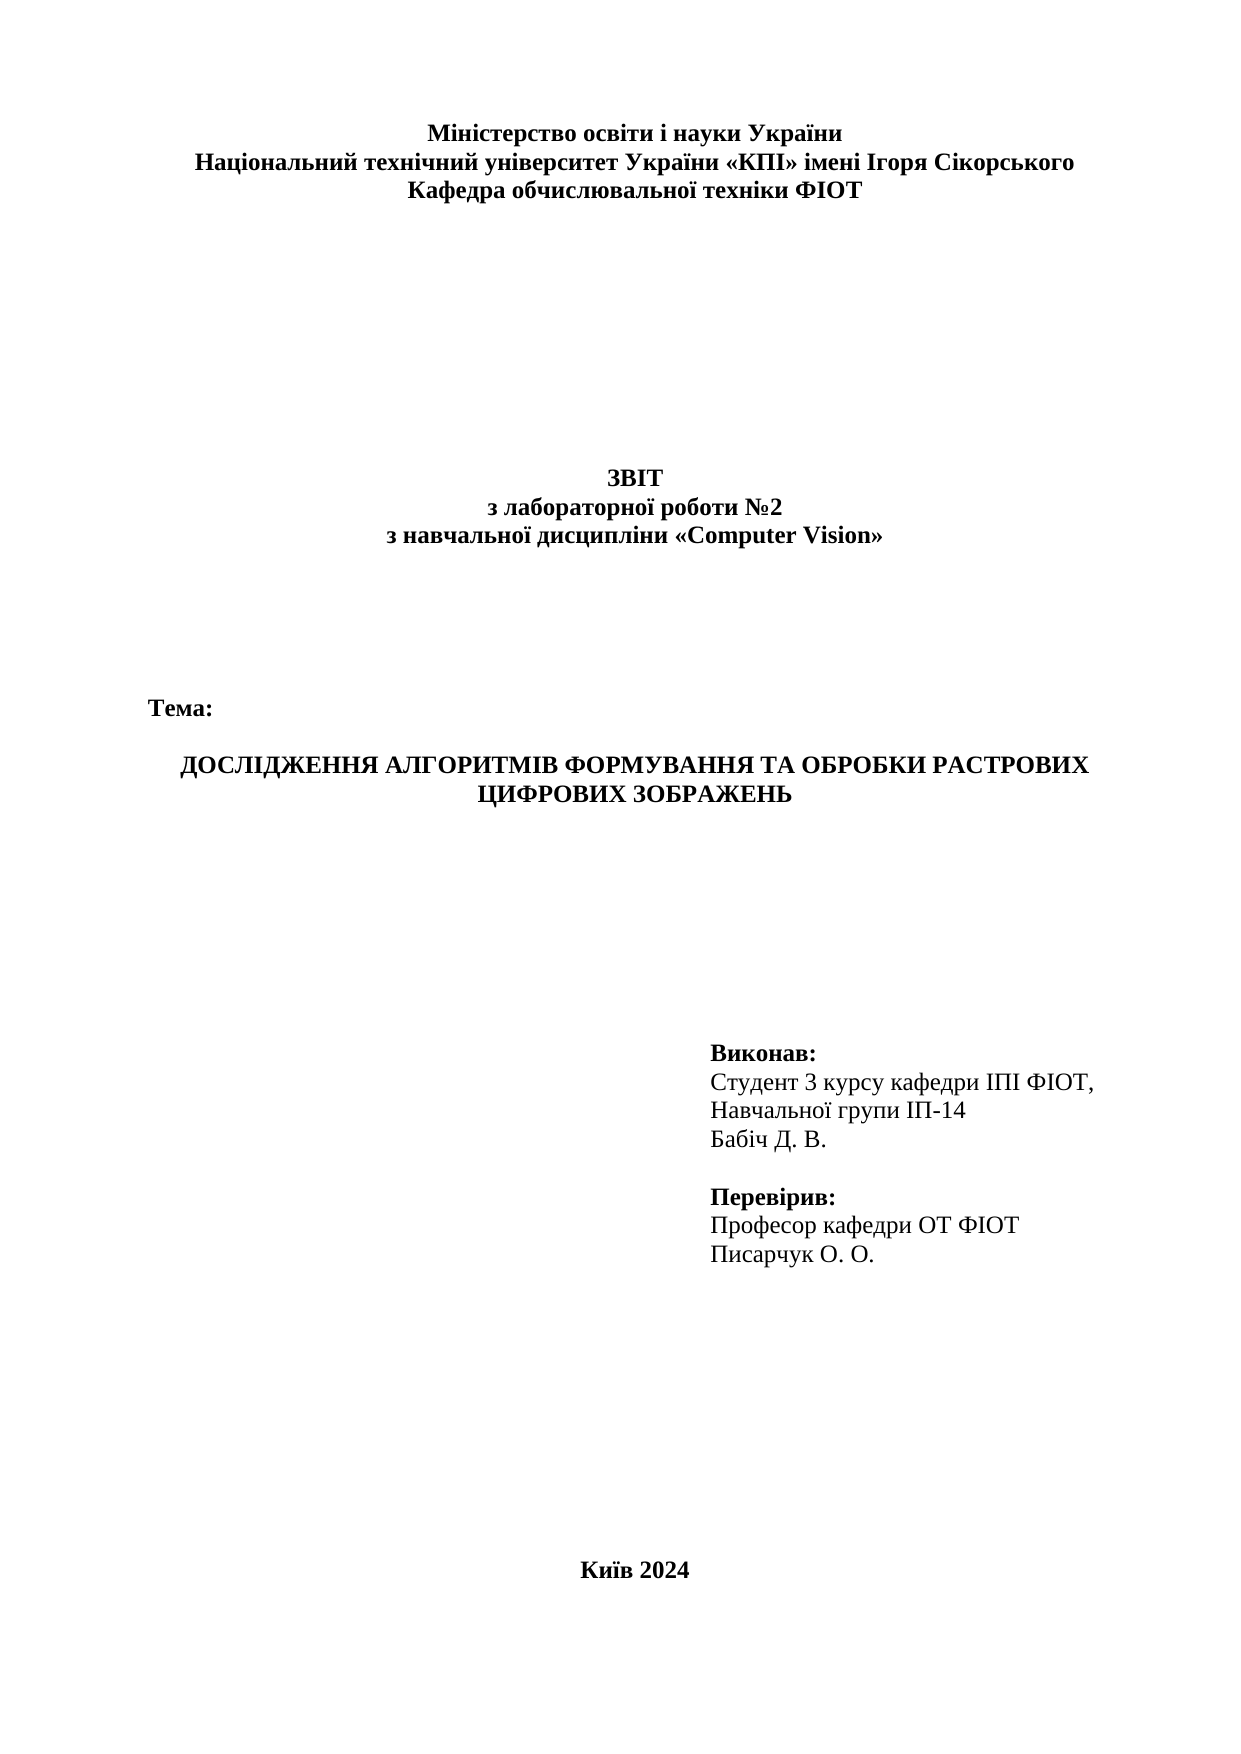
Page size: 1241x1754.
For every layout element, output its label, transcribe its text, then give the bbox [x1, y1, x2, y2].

text Бабіч Д. В. [710, 1124, 1122, 1153]
text Кафедра обчислювальної техніки ФІОТ [148, 176, 1122, 204]
text ЗВІТ [148, 463, 1122, 492]
text Писарчук О. О. [710, 1239, 1122, 1268]
text з навчальної дисципліни «Computer Vision» [148, 521, 1122, 549]
text Студент 3 курсу кафедри ІПІ ФІОТ, [710, 1067, 1122, 1096]
text Виконав: [710, 1038, 1122, 1067]
text з лабораторної роботи №2 [148, 492, 1122, 521]
text Професор кафедри ОТ ФІОТ [710, 1211, 1122, 1239]
text Національний технічний університет України «КПІ» імені Ігоря Сікорського [148, 147, 1122, 176]
text ДОСЛІДЖЕННЯ АЛГОРИТМІВ ФОРМУВАННЯ ТА ОБРОБКИ РАСТРОВИХ ЦИФРОВИХ ЗОБРАЖЕНЬ [148, 751, 1122, 808]
text Перевірив: [710, 1182, 1122, 1211]
text Міністерство освіти і науки України [148, 118, 1122, 147]
text Тема: [148, 693, 1122, 722]
text Навчальної групи ІП-14 [710, 1096, 1122, 1124]
text Київ 2024 [148, 1556, 1122, 1584]
